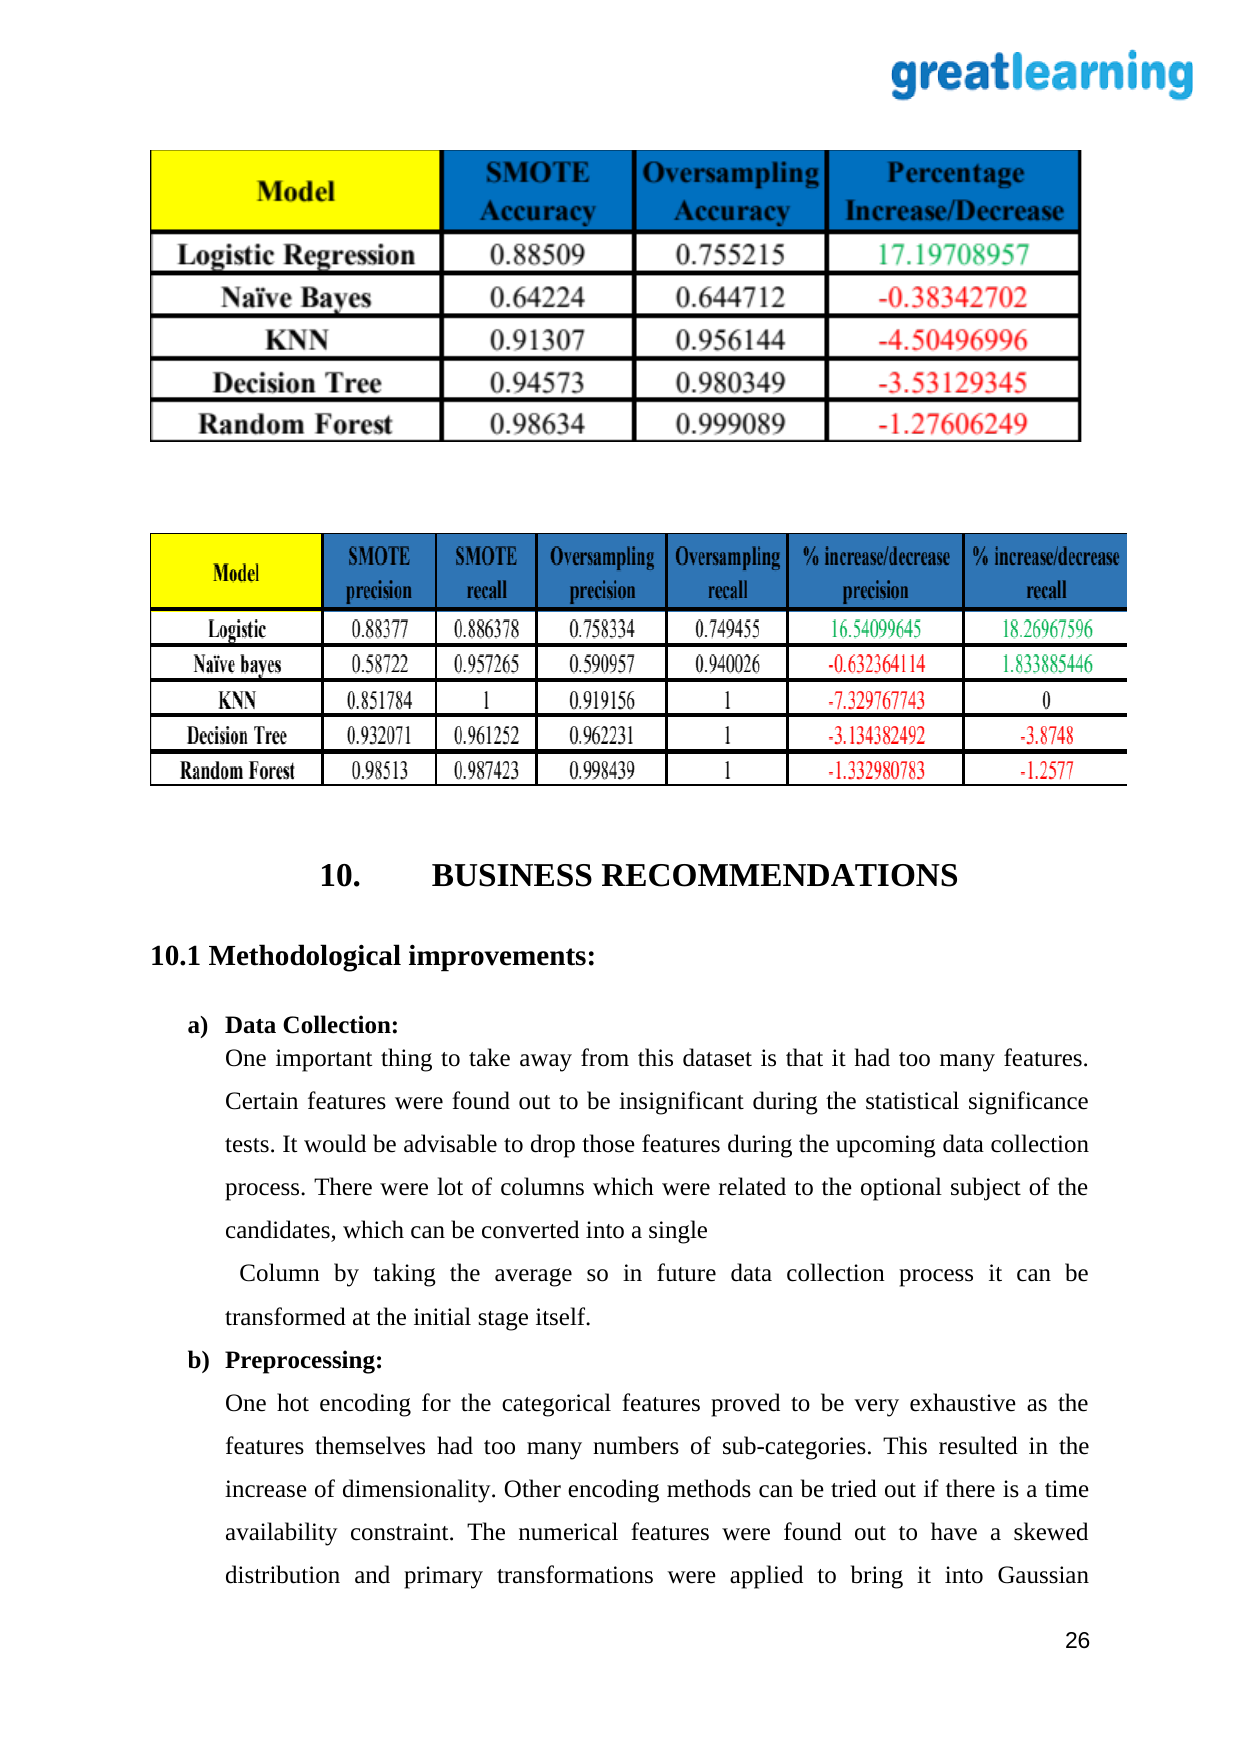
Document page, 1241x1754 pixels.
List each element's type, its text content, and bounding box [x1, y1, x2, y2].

list BUSINESS RECOMMENDATIONS [187, 856, 1090, 894]
text 10.1 Methodological improvements: [150, 938, 1090, 972]
picture [881, 37, 1205, 113]
list Data Collection: [187, 1010, 1090, 1038]
list One important thing to take away from this dataset is that it had too many features. Certain features were found out to be insignificant during the statistical significance tests. It would be advisable to drop those features during the upcoming data collection process. There were lot of columns which were related to the optional subject of the candidates, which can be converted into a single [225, 1043, 1090, 1244]
list Preprocessing: [187, 1345, 1090, 1373]
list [225, 1388, 1090, 1589]
list Column by taking the average so in future data collection process it can be transformed at the initial stage itself. [225, 1258, 1090, 1330]
